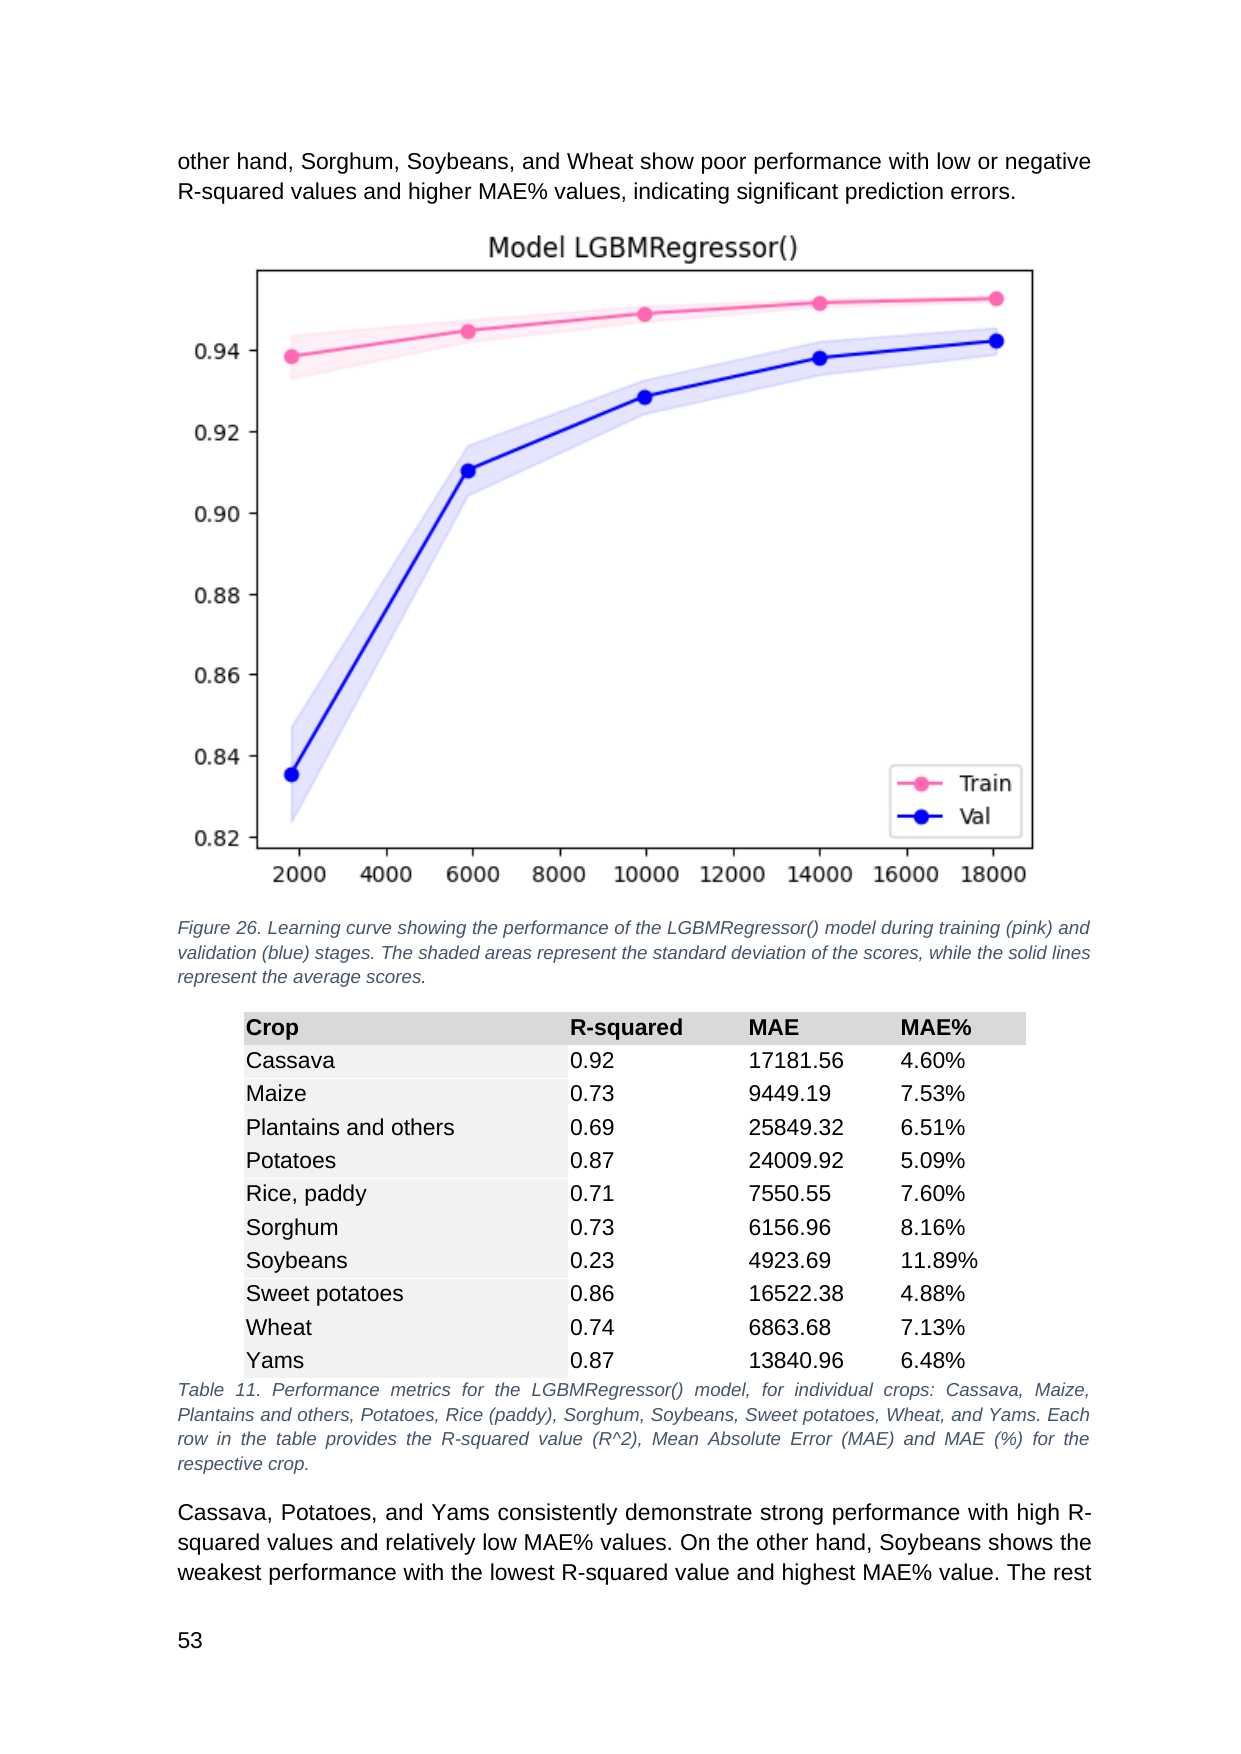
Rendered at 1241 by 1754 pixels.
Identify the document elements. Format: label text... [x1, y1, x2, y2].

table_cell 0.23 [568, 1245, 747, 1278]
table_cell Cassava [244, 1045, 568, 1078]
table_cell 7.53% [899, 1079, 1026, 1112]
table_cell Yams [244, 1345, 568, 1378]
table_cell 0.73 [568, 1212, 747, 1245]
table_cell Rice, paddy [244, 1179, 568, 1212]
table_cell 25849.32 [747, 1112, 899, 1145]
table_cell 0.74 [568, 1312, 747, 1345]
table_cell Sorghum [244, 1212, 568, 1245]
table_cell 7.13% [899, 1312, 1026, 1345]
table_cell 0.71 [568, 1179, 747, 1212]
table_cell 6156.96 [747, 1212, 899, 1245]
table_cell 9449.19 [747, 1079, 899, 1112]
table_cell 17181.56 [747, 1045, 899, 1078]
table_cell 6.48% [899, 1345, 1026, 1378]
table_cell Plantains and others [244, 1112, 568, 1145]
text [177, 1498, 1092, 1585]
table_header MAE% [899, 1012, 1026, 1045]
table_cell 0.87 [568, 1345, 747, 1378]
table_cell 5.09% [899, 1145, 1026, 1178]
table_cell 16522.38 [747, 1279, 899, 1312]
table_cell 24009.92 [747, 1145, 899, 1178]
table_cell 4.88% [899, 1279, 1026, 1312]
table_cell 6.51% [899, 1112, 1026, 1145]
table_cell 8.16% [899, 1212, 1026, 1245]
table_cell Wheat [244, 1312, 568, 1345]
table_cell Potatoes [244, 1145, 568, 1178]
table_cell 0.87 [568, 1145, 747, 1178]
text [177, 148, 1092, 204]
table_cell 0.92 [568, 1045, 747, 1078]
table_cell Sweet potatoes [244, 1279, 568, 1312]
table_cell 0.69 [568, 1112, 747, 1145]
table_header MAE [747, 1012, 899, 1045]
table_cell 7.60% [899, 1179, 1026, 1212]
picture [177, 220, 1046, 901]
table_header R-squared [568, 1012, 747, 1045]
table_cell 4.60% [899, 1045, 1026, 1078]
table_cell 6863.68 [747, 1312, 899, 1345]
table_cell 13840.96 [747, 1345, 899, 1378]
table_cell Maize [244, 1079, 568, 1112]
table_cell 0.86 [568, 1279, 747, 1312]
table_cell 4923.69 [747, 1245, 899, 1278]
table_header Crop [244, 1012, 568, 1045]
table_cell Soybeans [244, 1245, 568, 1278]
table_cell 0.73 [568, 1079, 747, 1112]
table_cell 11.89% [899, 1245, 1026, 1278]
table_cell 7550.55 [747, 1179, 899, 1212]
